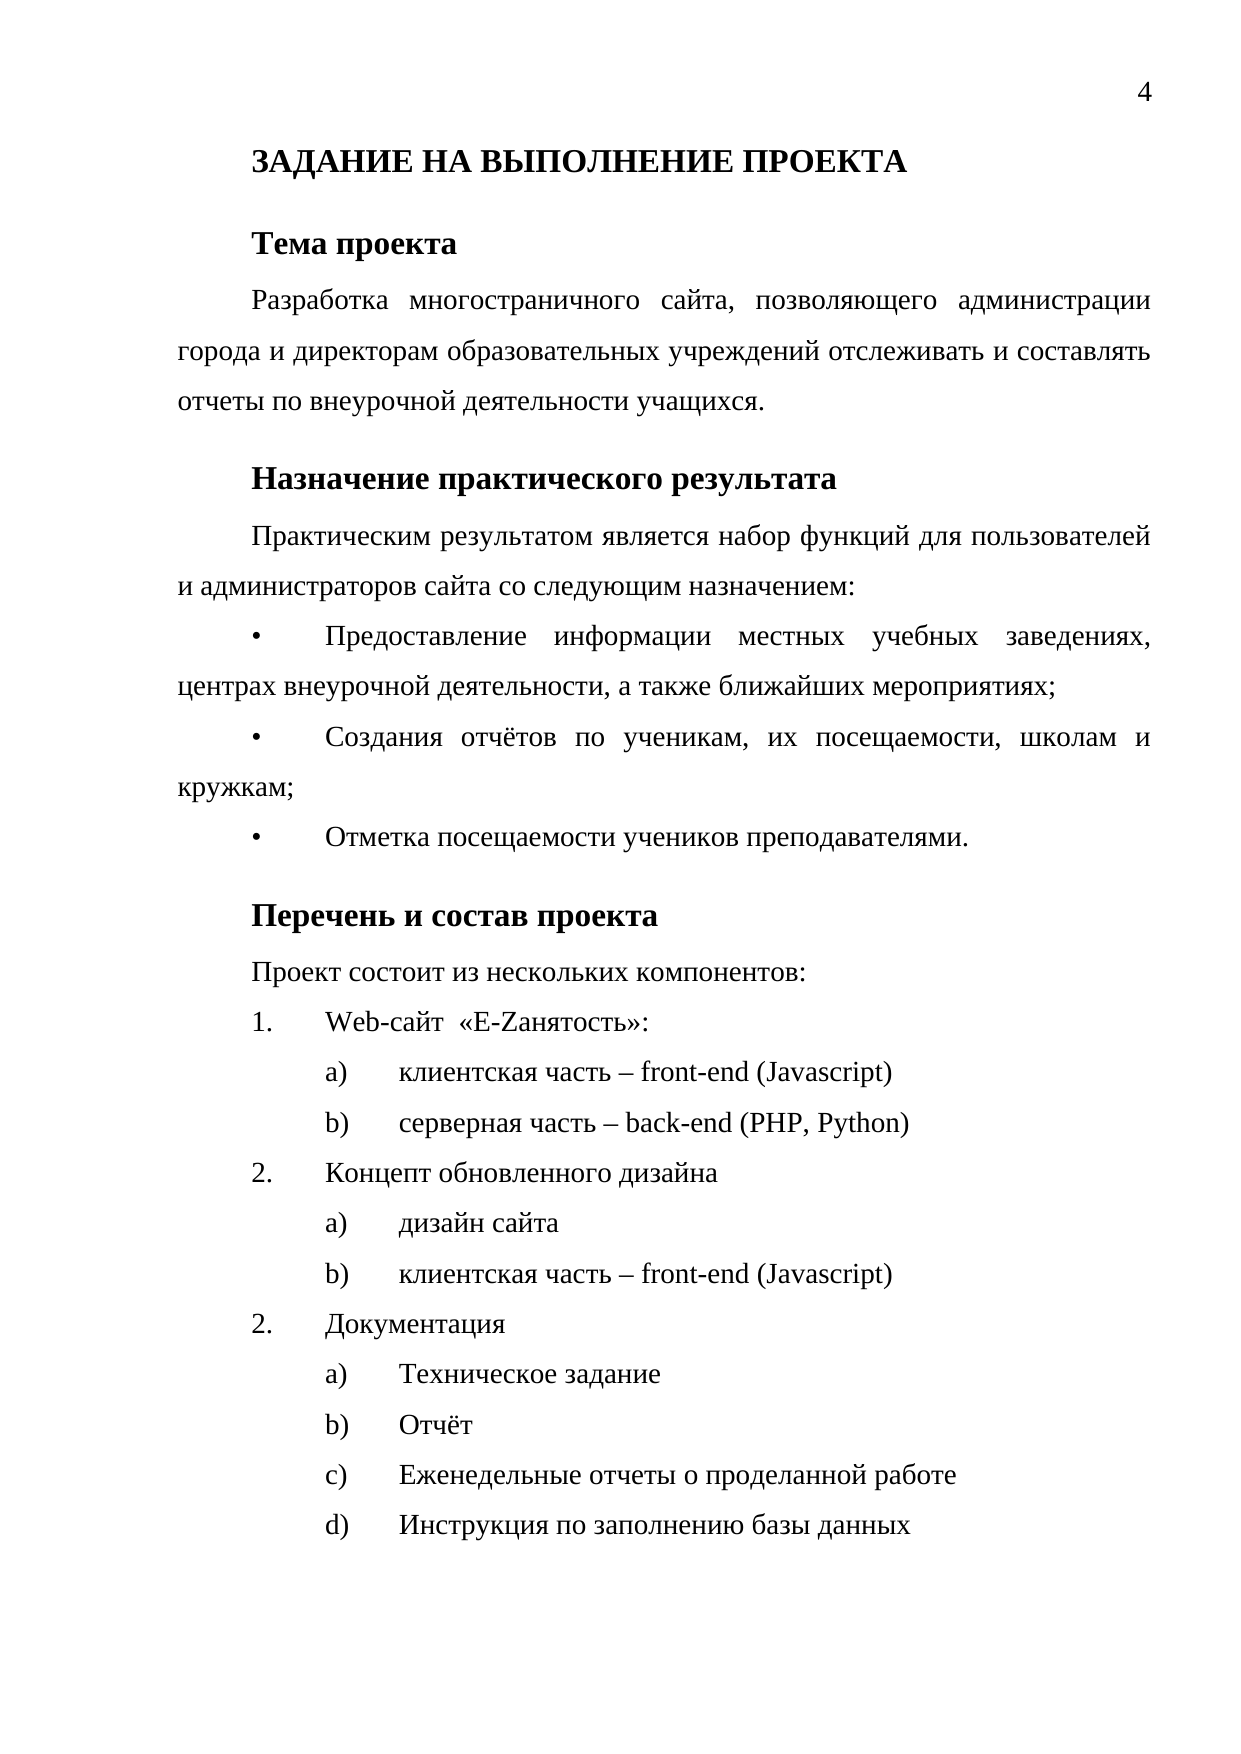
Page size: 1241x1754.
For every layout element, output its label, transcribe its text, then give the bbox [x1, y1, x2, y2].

text 2. Концепт обновленного дизайна [177, 1155, 1152, 1189]
text Практическим результатом является набор функций для пользователей и администраторов сайта со следующим назначением: [177, 518, 1152, 601]
text b) серверная часть – back-end (PHP, Python) [251, 1105, 1152, 1138]
text b) Отчёт [251, 1407, 1152, 1440]
text b) клиентская часть – front-end (Javascript) [251, 1256, 1152, 1289]
subtitle Назначение практического результата [177, 458, 1152, 497]
text • Создания отчётов по ученикам, их посещаемости, школам и кружкам; [177, 719, 1152, 803]
text a) дизайн сайта [251, 1206, 1152, 1239]
text Разработка многостраничного сайта, позволяющего администрации города и директорам образовательных учреждений отслеживать и составлять отчеты по внеурочной деятельности учащихся. [177, 282, 1152, 417]
text • Отметка посещаемости учеников преподавателями. [177, 819, 1152, 853]
text • Предоставление информации местных учебных заведениях, центрах внеурочной деятельности, а также ближайших мероприятиях; [177, 618, 1152, 702]
text Проект состоит из нескольких компонентов: [177, 954, 1152, 987]
subtitle Перечень и состав проекта [177, 895, 1152, 933]
subtitle Тема проекта [177, 223, 1152, 262]
text c) Еженедельные отчеты о проделанной работе [251, 1457, 1152, 1491]
text a) Техническое задание [251, 1356, 1152, 1390]
text 1. Web-сайт «E-Zанятость»: [177, 1004, 1152, 1038]
text d) Инструкция по заполнению базы данных [251, 1507, 1152, 1541]
text 2. Документация [177, 1306, 1152, 1340]
subtitle ЗАДАНИЕ НА ВЫПОЛНЕНИЕ ПРОЕКТА [177, 141, 1152, 179]
text a) клиентская часть – front-end (Javascript) [251, 1054, 1152, 1088]
